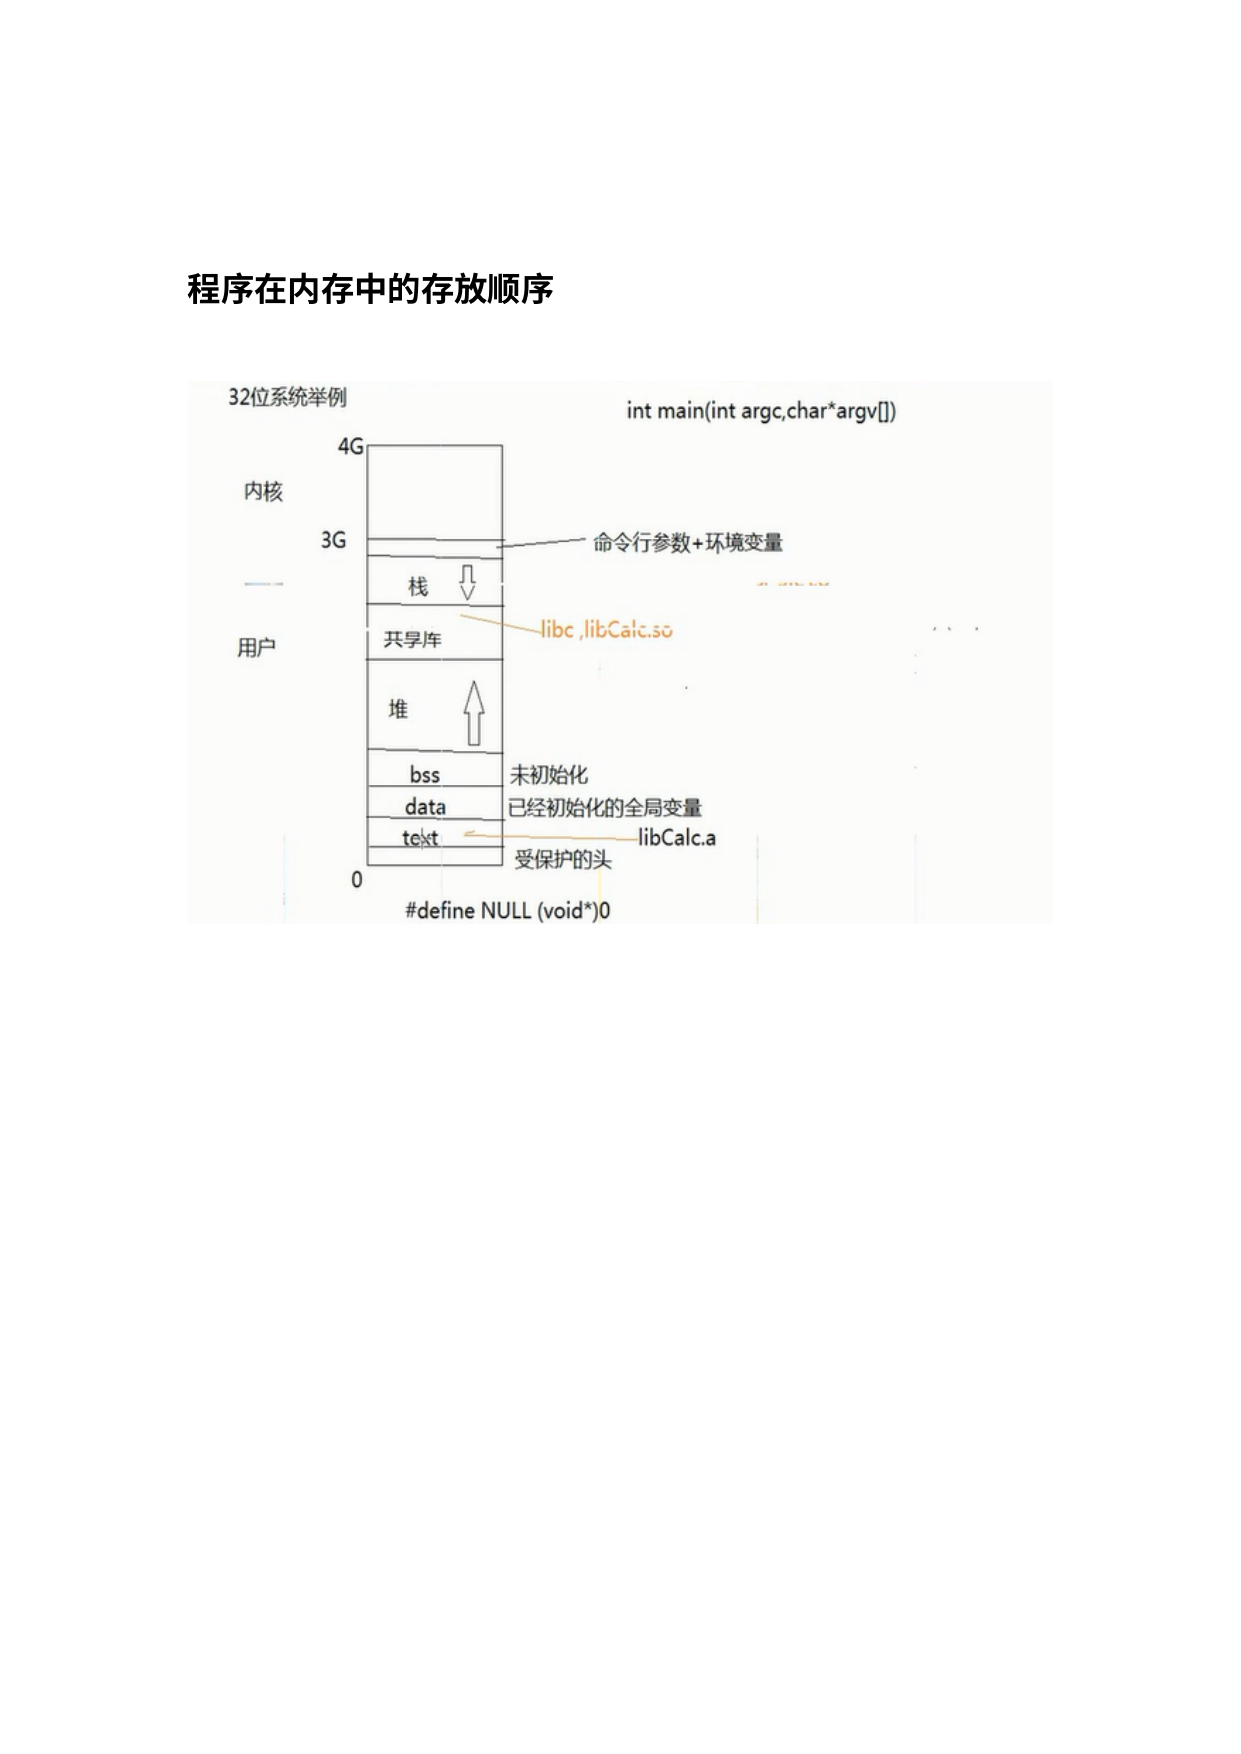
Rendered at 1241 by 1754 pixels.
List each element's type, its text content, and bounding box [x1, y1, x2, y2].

picture [187, 381, 1053, 924]
subtitle 程序在内存中的存放顺序 [187, 254, 1053, 319]
